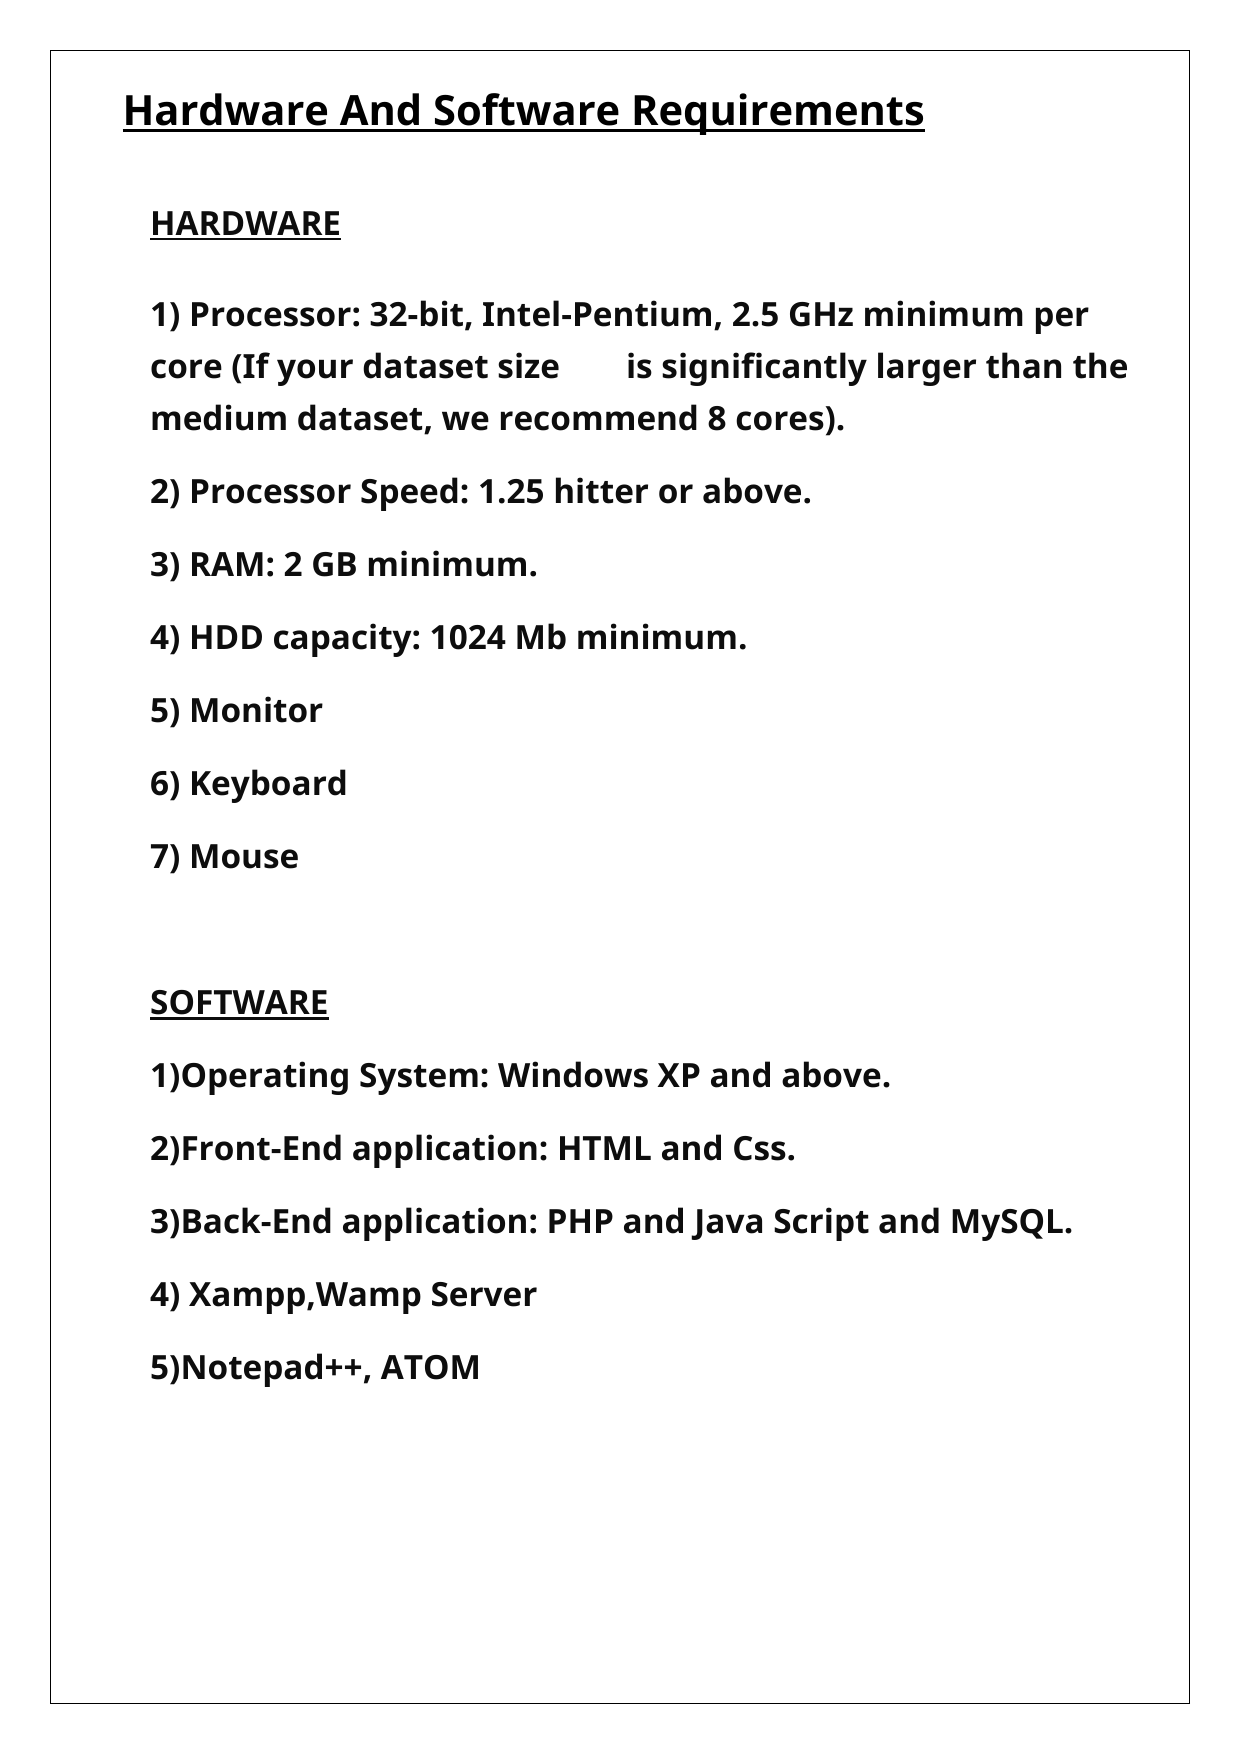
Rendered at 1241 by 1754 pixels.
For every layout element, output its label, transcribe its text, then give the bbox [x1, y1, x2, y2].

text 5) Monitor [75, 687, 1165, 732]
text 3)Back-End application: PHP and Java Script and MySQL. [75, 1198, 1165, 1243]
text Hardware And Software Requirements [122, 81, 1165, 138]
text 5)Notepad++, ATOM [75, 1344, 1165, 1389]
text 2)Front-End application: HTML and Css. [75, 1125, 1165, 1171]
text 6) Keyboard [75, 760, 1165, 805]
text 2) Processor Speed: 1.25 hitter or above. [75, 468, 1165, 513]
text 4) Xampp,Wamp Server [75, 1271, 1165, 1317]
text 7) Mouse [75, 833, 1165, 878]
text HARDWARE [75, 200, 1165, 245]
text 3) RAM: 2 GB minimum. [75, 541, 1165, 586]
text 4) HDD capacity: 1024 Mb minimum. [75, 614, 1165, 659]
text 1) Processor: 32-bit, Intel-Pentium, 2.5 GHz minimum per core (If your dataset size is significantly larger than the medium dataset, we recommend 8 cores). [150, 291, 1165, 440]
text SOFTWARE [75, 979, 1165, 1024]
text 1)Operating System: Windows XP and above. [75, 1052, 1165, 1097]
